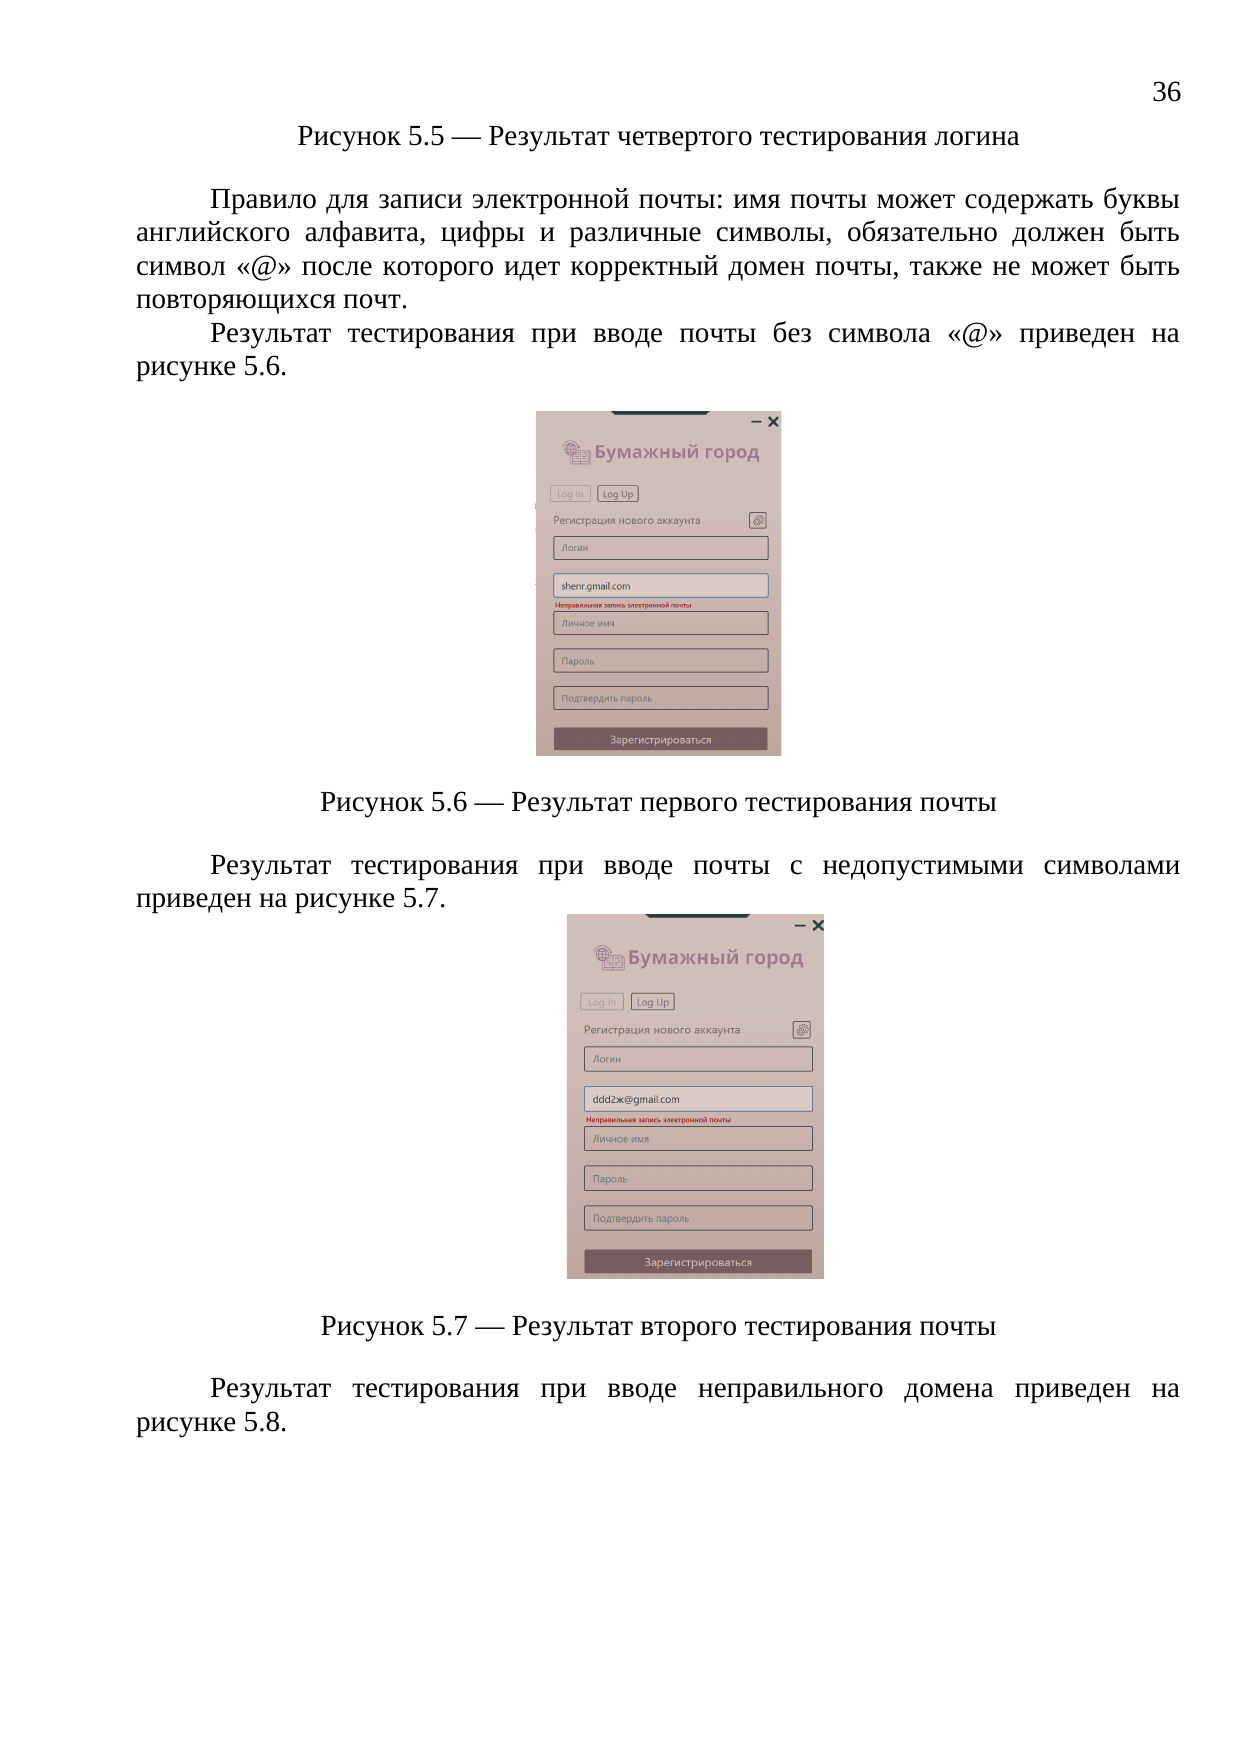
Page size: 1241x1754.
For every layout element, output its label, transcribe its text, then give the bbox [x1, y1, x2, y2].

picture [535, 411, 782, 756]
text Рисунок 5.7 — Результат второго тестирования почты [136, 1308, 1181, 1341]
text Результат тестирования при вводе почты без символа «@» приведен на рисунке 5.6. [136, 315, 1181, 382]
text Результат тестирования при вводе почты с недопустимыми символами приведен на рисунке 5.7. [136, 847, 1181, 914]
text Правило для записи электронной почты: имя почты может содержать буквы английского алфавита, цифры и различные символы, обязательно должен быть символ «@» после которого идет корректный домен почты, также не может быть повторяющихся почт. [136, 181, 1181, 315]
text Результат тестирования при вводе неправильного домена приведен на рисунке 5.8. [136, 1371, 1181, 1438]
text Рисунок 5.6 — Результат первого тестирования почты [136, 784, 1181, 818]
picture [566, 914, 824, 1279]
text Рисунок 5.5 — Результат четвертого тестирования логина [136, 118, 1181, 152]
